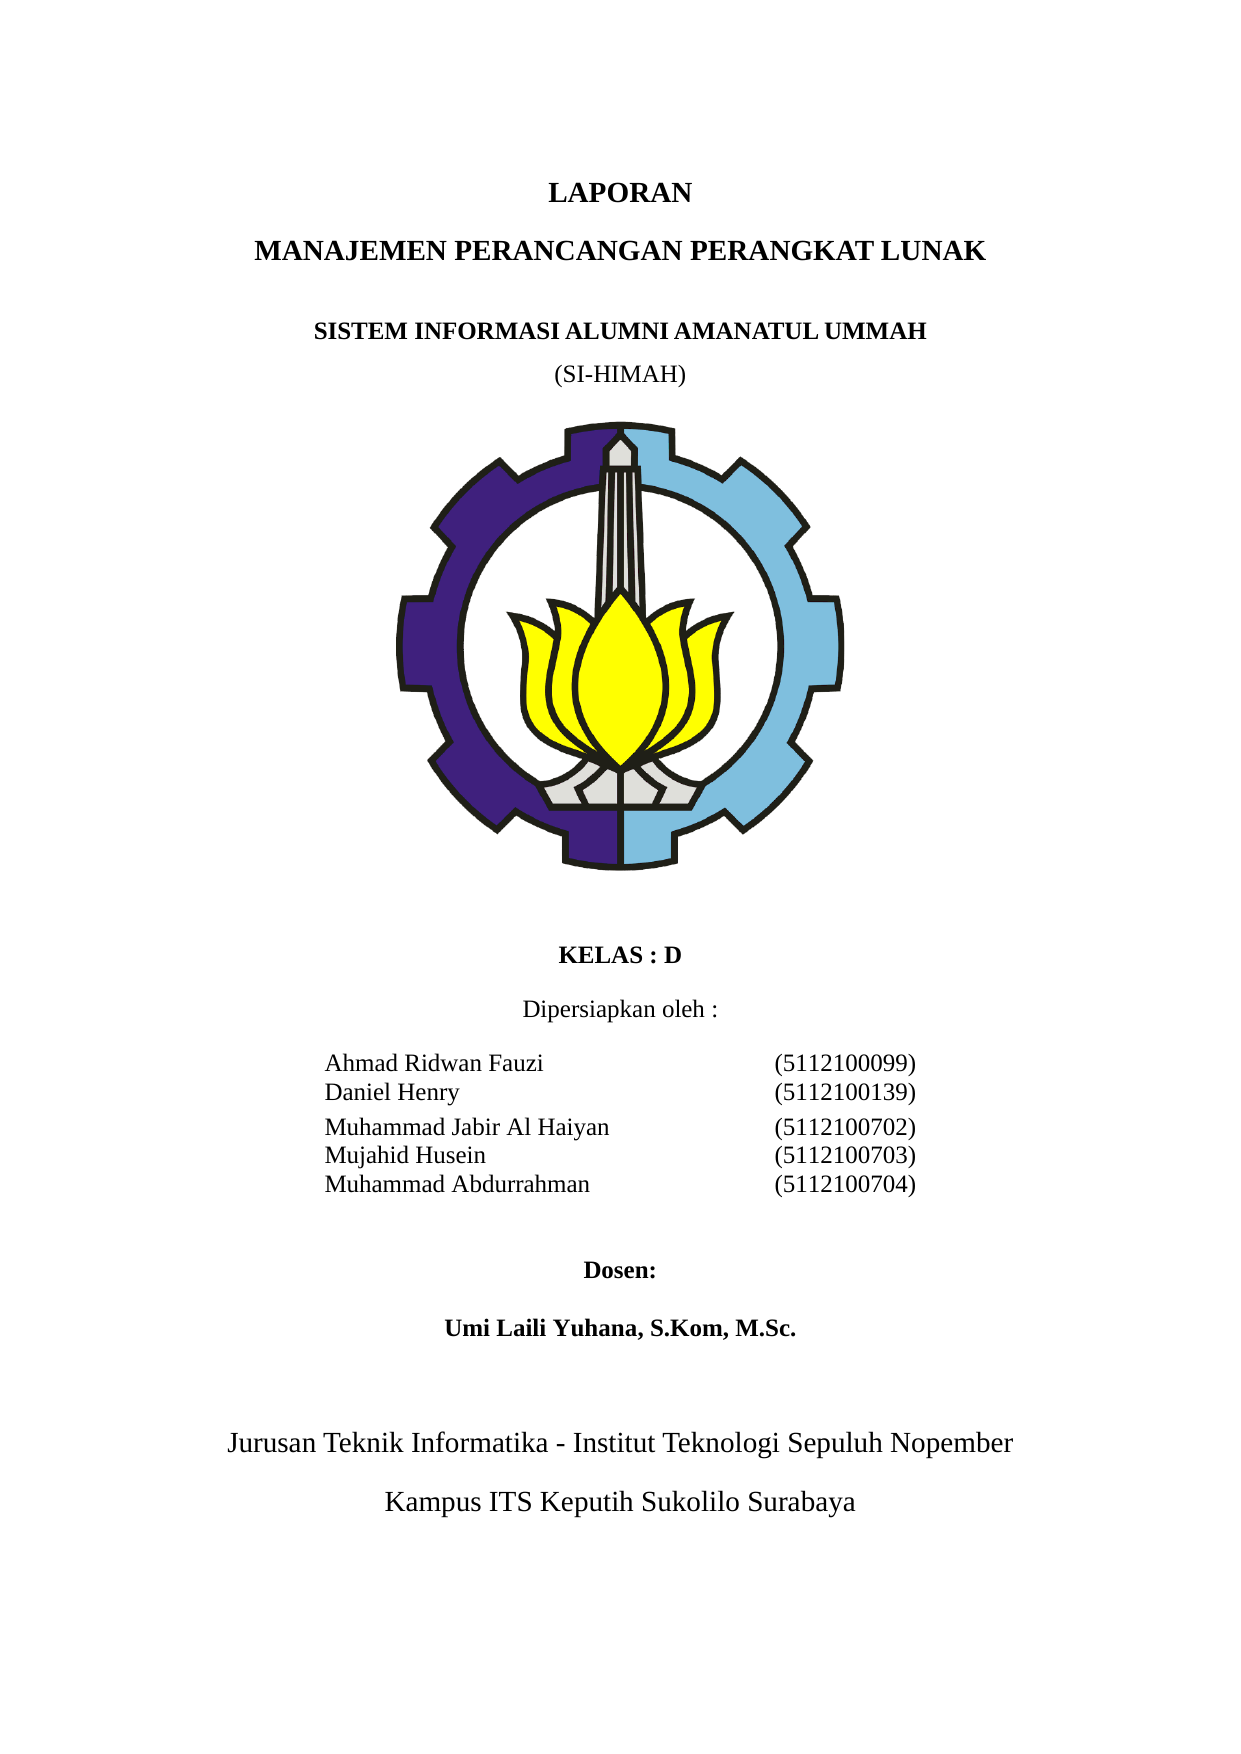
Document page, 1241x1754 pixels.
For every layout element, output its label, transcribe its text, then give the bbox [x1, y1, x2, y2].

title Dipersiapkan oleh : [150, 994, 1090, 1023]
title SISTEM INFORMASI ALUMNI AMANATUL UMMAH [150, 316, 1090, 345]
title KELAS : D [150, 940, 1090, 969]
title LAPORAN [150, 175, 1090, 208]
title MANAJEMEN PERANCANGAN PERANGKAT LUNAK [150, 233, 1090, 267]
text Umi Laili Yuhana, S.Kom, M.Sc. [150, 1313, 1090, 1342]
text Dosen: [150, 1255, 1090, 1284]
title (SI-HIMAH) [150, 359, 1090, 388]
picture [396, 421, 845, 871]
text Mujahid Husein (5112100703) [150, 1140, 1090, 1169]
text Muhammad Abdurrahman (5112100704) [150, 1169, 1090, 1198]
text Muhammad Jabir Al Haiyan (5112100702) [150, 1112, 1090, 1140]
title Jurusan Teknik Informatika - Institut Teknologi Sepuluh Nopember [150, 1425, 1090, 1459]
title Ahmad Ridwan Fauzi (5112100099) Daniel Henry (5112100139) [150, 1048, 1090, 1105]
title Kampus ITS Keputih Sukolilo Surabaya [150, 1484, 1090, 1517]
